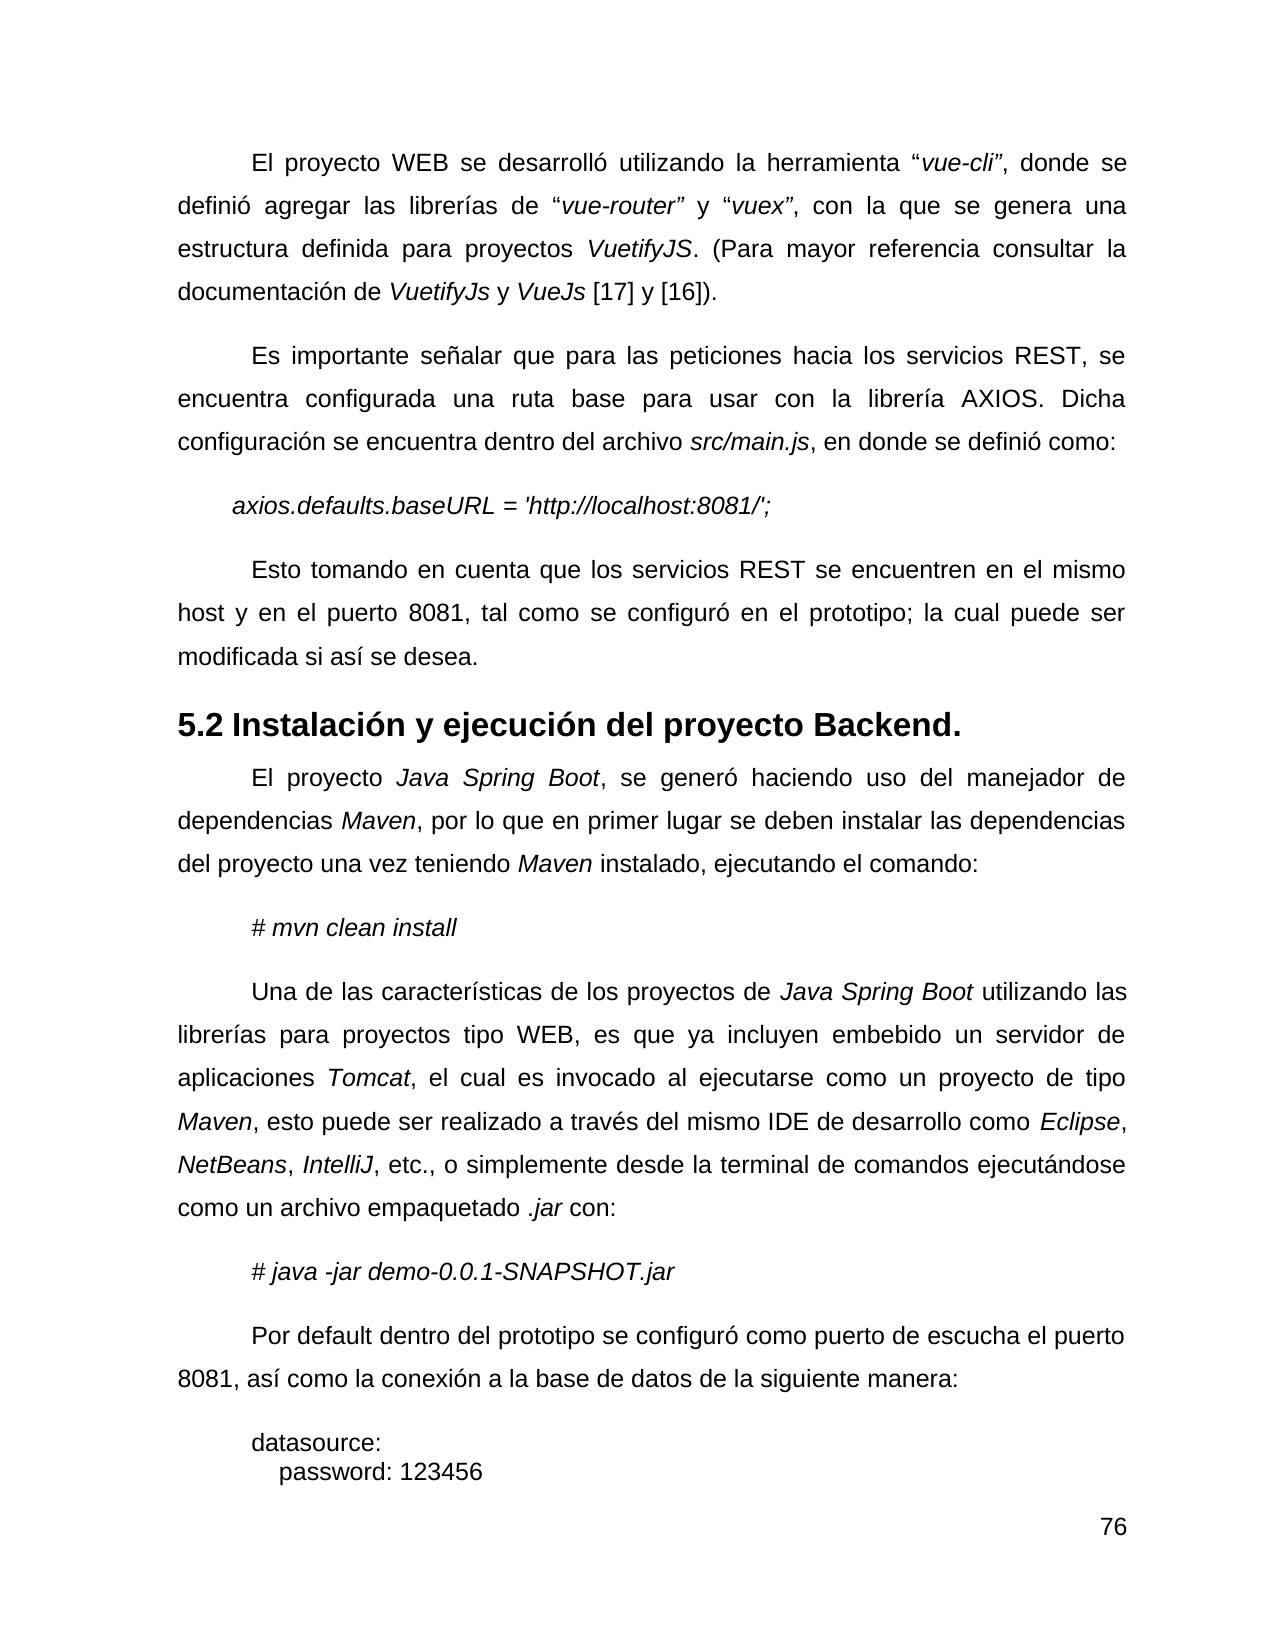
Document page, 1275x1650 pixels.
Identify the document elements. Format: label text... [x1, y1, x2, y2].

text Esto tomando en cuenta que los servicios REST se encuentren en el mismo host y en el puerto 8081, tal como se configuró en el prototipo; la cual puede ser modificada si así se desea. [177, 555, 1127, 670]
text Es importante señalar que para las peticiones hacia los servicios REST, se encuentra configurada una ruta base para usar con la librería AXIOS. Dicha configuración se encuentra dentro del archivo src/main.js, en donde se definió como: [177, 341, 1127, 456]
text datasource: [177, 1428, 1127, 1457]
text # java -jar demo-0.0.1-SNAPSHOT.jar [177, 1257, 1127, 1286]
text # mvn clean install [177, 913, 1127, 942]
text El proyecto WEB se desarrolló utilizando la herramienta “vue-cli”, donde se definió agregar las librerías de “vue-router” y “vuex”, con la que se genera una estructura definida para proyectos VuetifyJS. (Para mayor referencia consultar la documentación de VuetifyJs y VueJs [17] y [16]). [177, 148, 1127, 306]
text Por default dentro del prototipo se configuró como puerto de escucha el puerto 8081, así como la conexión a la base de datos de la siguiente manera: [177, 1321, 1127, 1393]
text password: 123456 [177, 1457, 1127, 1485]
text Una de las características de los proyectos de Java Spring Boot utilizando las librerías para proyectos tipo WEB, es que ya incluyen embebido un servidor de aplicaciones Tomcat, el cual es invocado al ejecutarse como un proyecto de tipo Maven, esto puede ser realizado a través del mismo IDE de desarrollo como Eclipse, NetBeans, IntelliJ, etc., o simplemente desde la terminal de comandos ejecutándose como un archivo empaquetado .jar con: [177, 977, 1127, 1222]
subtitle Instalación y ejecución del proyecto Backend. [177, 705, 1127, 744]
text axios.defaults.baseURL = 'http://localhost:8081/'; [177, 491, 1127, 520]
text El proyecto Java Spring Boot, se generó haciendo uso del manejador de dependencias Maven, por lo que en primer lugar se deben instalar las dependencias del proyecto una vez teniendo Maven instalado, ejecutando el comando: [177, 763, 1127, 878]
